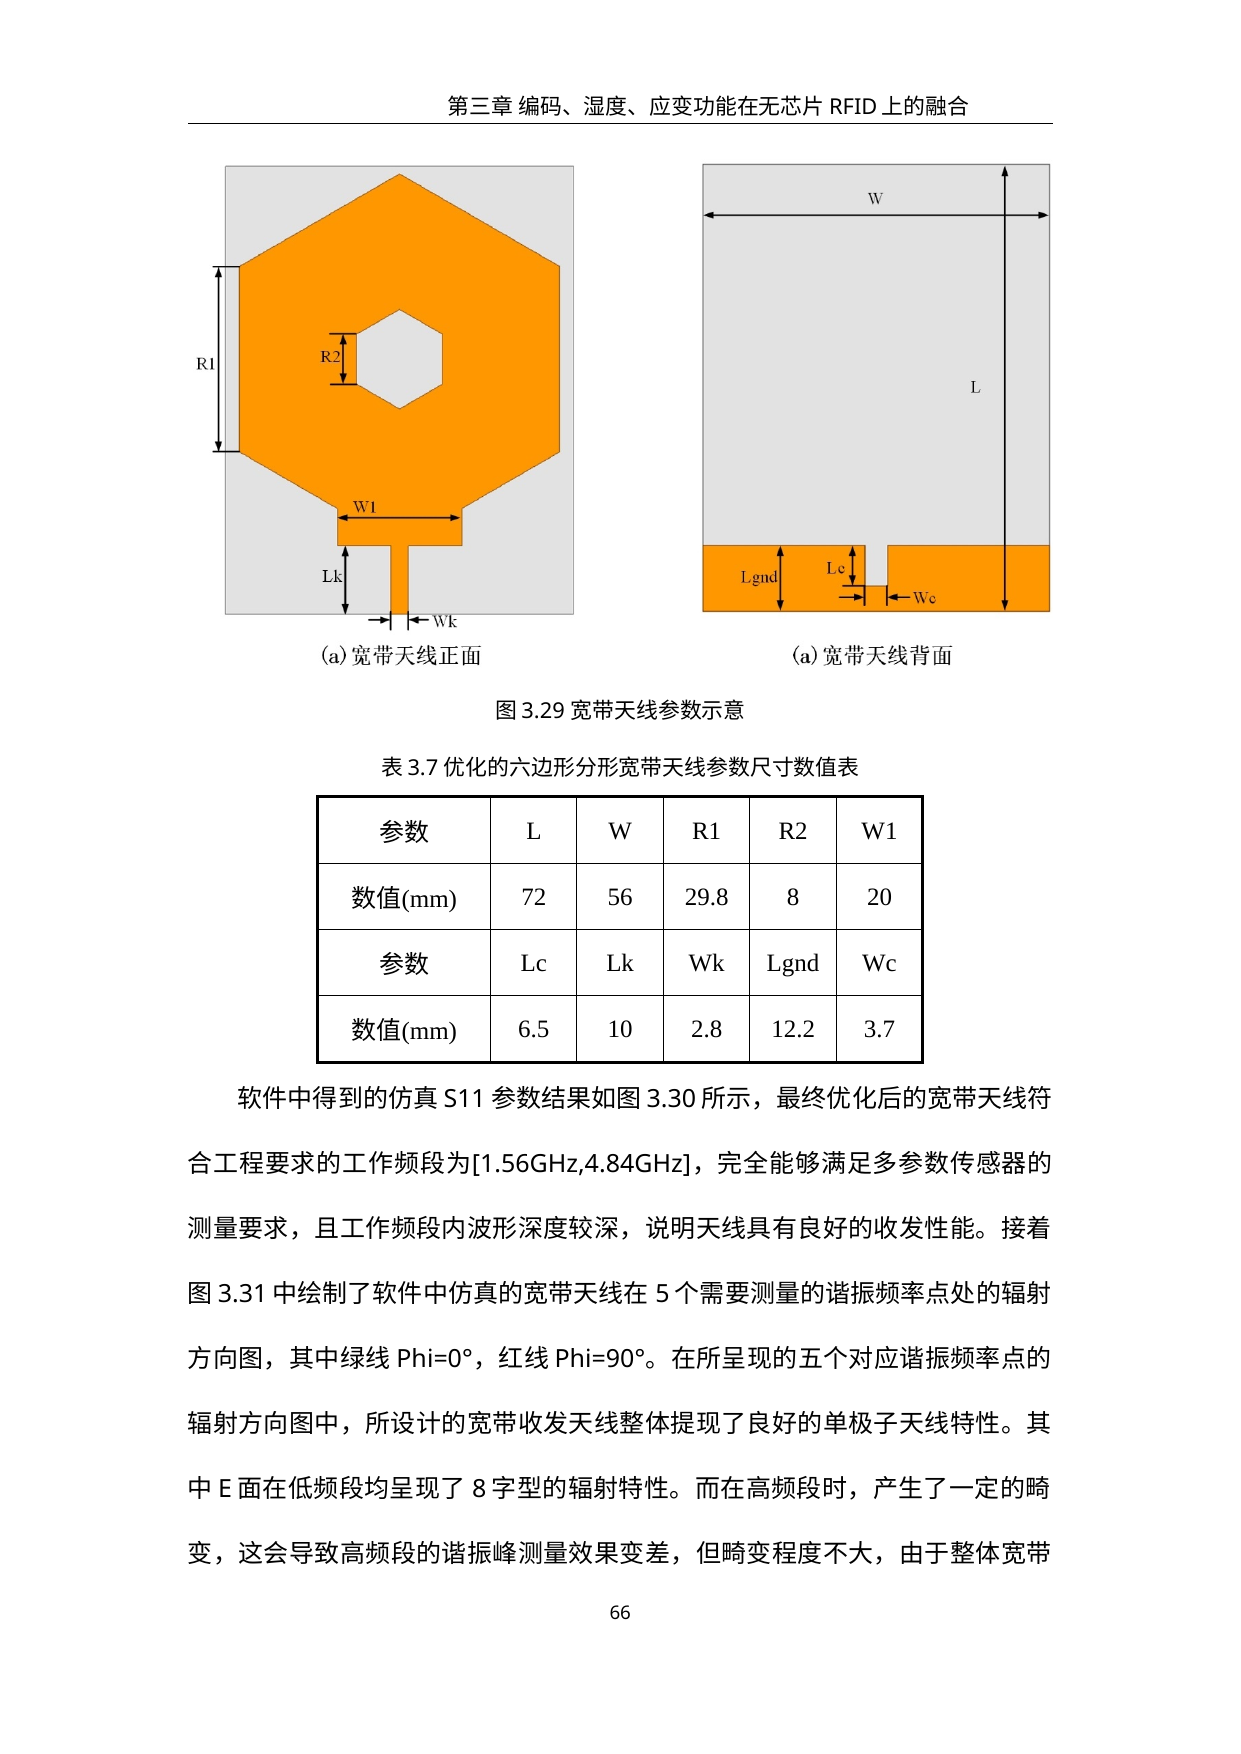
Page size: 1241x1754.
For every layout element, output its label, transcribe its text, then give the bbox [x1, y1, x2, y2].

table_cell 10 [577, 996, 663, 1061]
table_header 参数 [319, 798, 490, 863]
picture [187, 159, 1053, 677]
table_cell 数值(mm) [319, 864, 490, 929]
table_cell 2.8 [664, 996, 749, 1061]
table_cell 20 [837, 864, 921, 929]
table_cell 6.5 [491, 996, 576, 1061]
table_cell Lk [577, 930, 663, 995]
table_header R2 [750, 798, 836, 863]
table_cell 8 [750, 864, 836, 929]
table_cell 56 [577, 864, 663, 929]
table_cell 3.7 [837, 996, 921, 1061]
table_cell Lc [491, 930, 576, 995]
text 图3.29 宽带天线参数示意 [187, 692, 1053, 725]
table_header R1 [664, 798, 749, 863]
table_header L [491, 798, 576, 863]
table_cell 数值(mm) [319, 996, 490, 1061]
table_cell Wk [664, 930, 749, 995]
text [187, 1064, 1053, 1584]
table_cell 参数 [319, 930, 490, 995]
table_cell Lgnd [750, 930, 836, 995]
table_cell 72 [491, 864, 576, 929]
text 表3.7 优化的六边形分形宽带天线参数尺寸数值表 [187, 750, 1053, 782]
table_cell Wc [837, 930, 921, 995]
table_cell 29.8 [664, 864, 749, 929]
table_cell 12.2 [750, 996, 836, 1061]
table_header W1 [837, 798, 921, 863]
table_header W [577, 798, 663, 863]
